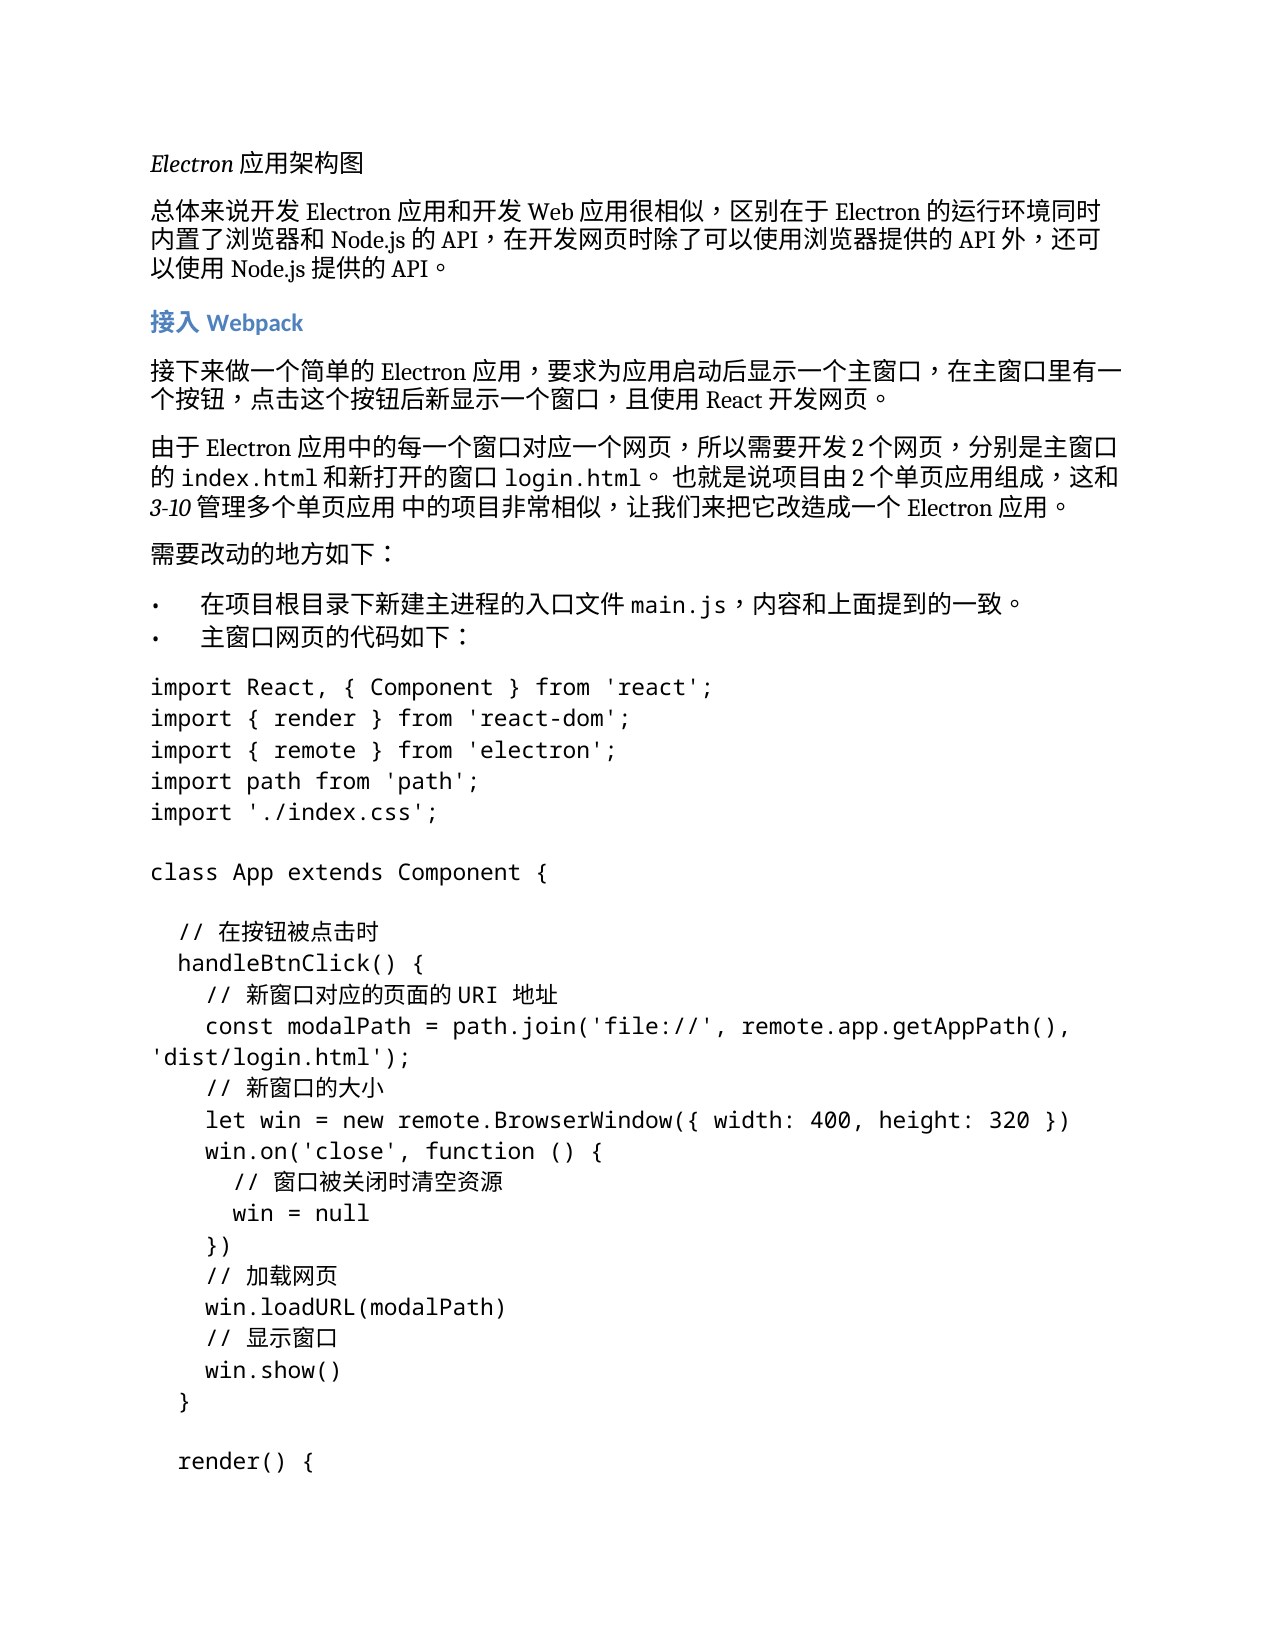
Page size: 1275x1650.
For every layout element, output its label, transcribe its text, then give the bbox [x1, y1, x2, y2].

list 在项目根目录下新建主进程的入口文件 main.js，内容和上面提到的一致。 [150, 589, 1125, 620]
text 接下来做一个简单的 Electron 应用，要求为应用启动后显示一个主窗口，在主窗口里有一个按钮，点击这个按钮后新显示一个窗口，且使用 React 开发网页。 [150, 357, 1125, 415]
text Electron 应用架构图 [150, 150, 1125, 179]
text 总体来说开发 Electron 应用和开发 Web 应用很相似，区别在于 Electron 的运行环境同时内置了浏览器和 Node.js 的 API，在开发网页时除了可以使用浏览器提供的 API 外，还可以使用 Node.js 提供的 API。 [150, 197, 1125, 284]
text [150, 671, 1125, 1476]
list 主窗口网页的代码如下： [150, 624, 1125, 652]
text 由于 Electron 应用中的每一个窗口对应一个网页，所以需要开发2个网页，分别是主窗口的 index.html 和新打开的窗口 login.html。 也就是说项目由2个单页应用组成，这和3-10管理多个单页应用 中的项目非常相似，让我们来把它改造成一个 Electron 应用。 [150, 434, 1125, 522]
subtitle 接入 Webpack [150, 304, 1125, 339]
text 需要改动的地方如下： [150, 541, 1125, 570]
